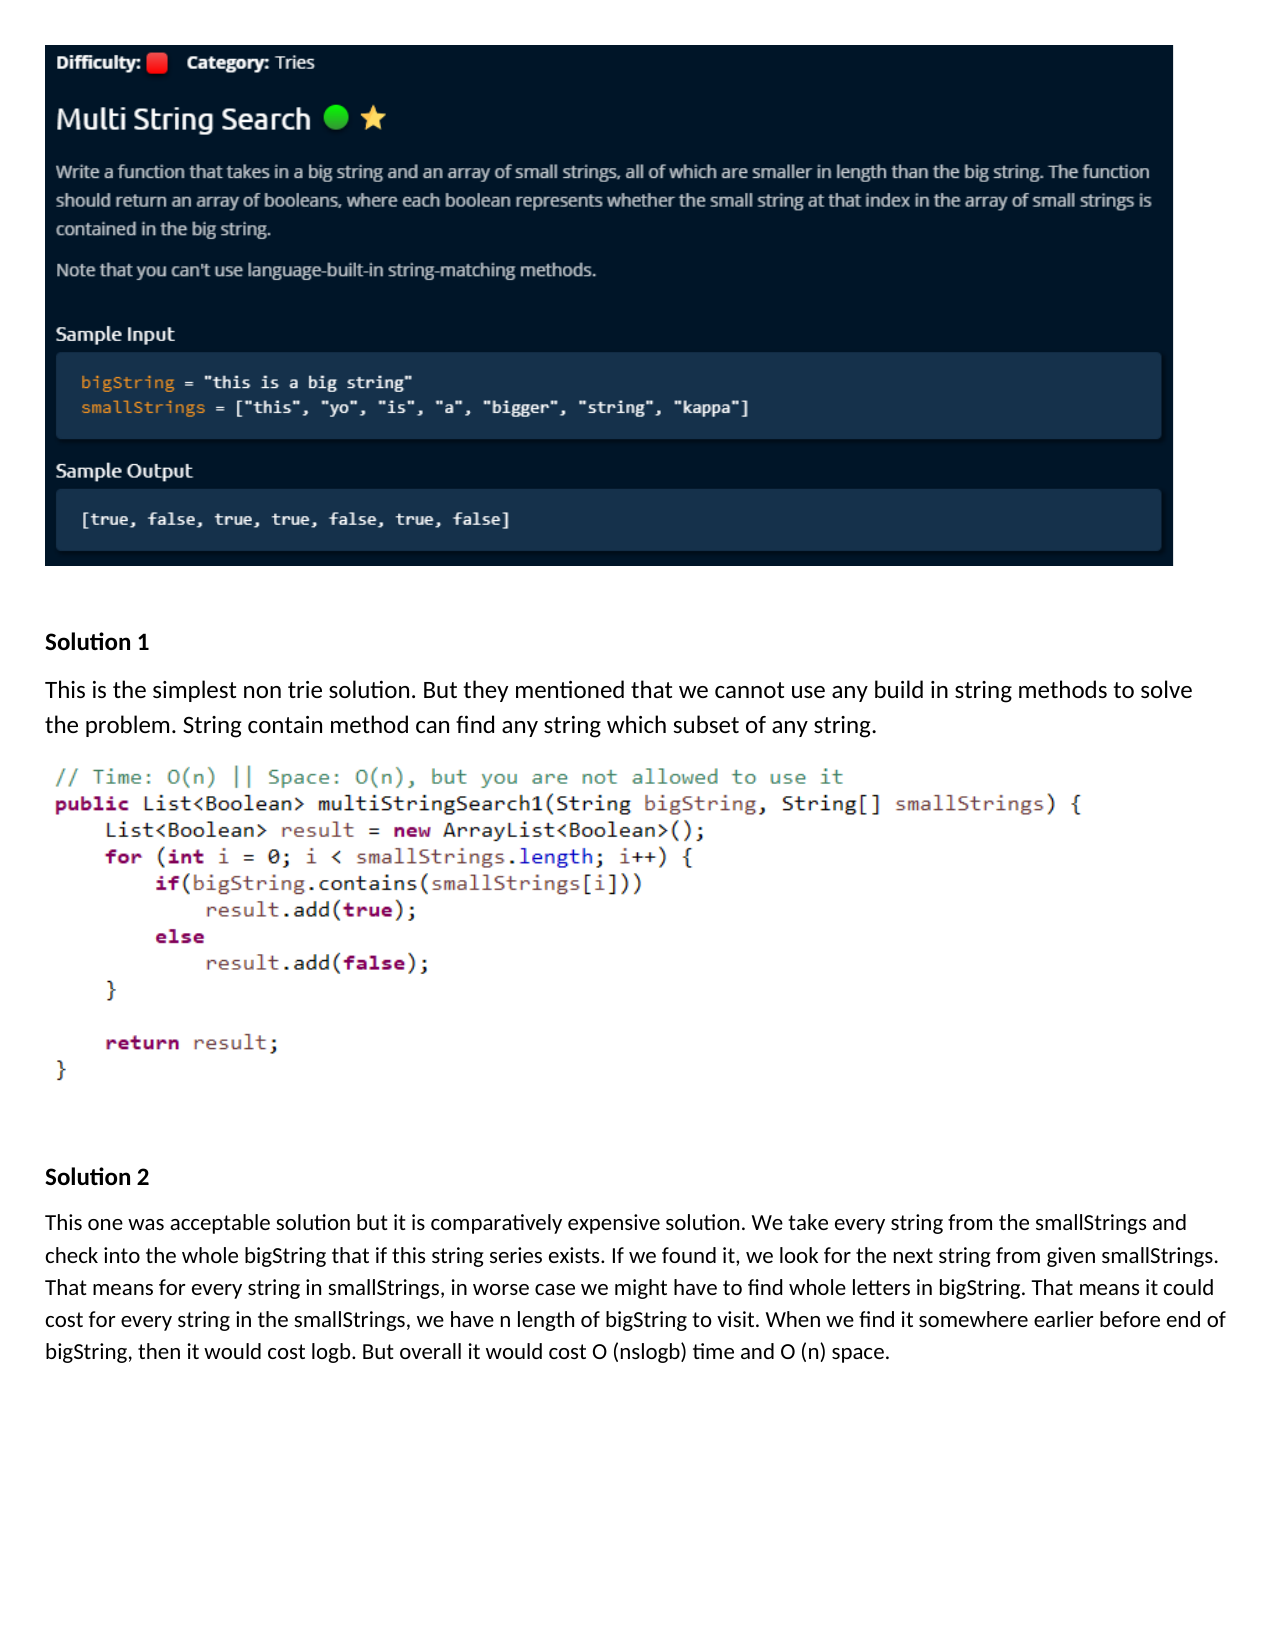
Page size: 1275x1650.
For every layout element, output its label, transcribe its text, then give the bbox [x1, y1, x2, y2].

picture [45, 756, 1098, 1097]
picture [45, 45, 1174, 566]
text Solution 2 [45, 1161, 1230, 1192]
text This one was acceptable solution but it is comparatively expensive solution. We take every string from the smallStrings and check into the whole bigString that if this string series exists. If we found it, we look for the next string from given smallStrings. That means for every string in smallStrings, in worse case we might have to find whole letters in bigString. That means it could cost for every string in the smallStrings, we have n length of bigString to visit. When we find it somewhere earlier before end of bigString, then it would cost logb. But overall it would cost O (nslogb) time and O (n) space. [45, 1208, 1230, 1365]
text Solution 1 [45, 627, 1230, 657]
text This is the simplest non trie solution. But they mentioned that we cannot use any build in string methods to solve the problem. String contain method can find any string which subset of any string. [45, 674, 1230, 739]
